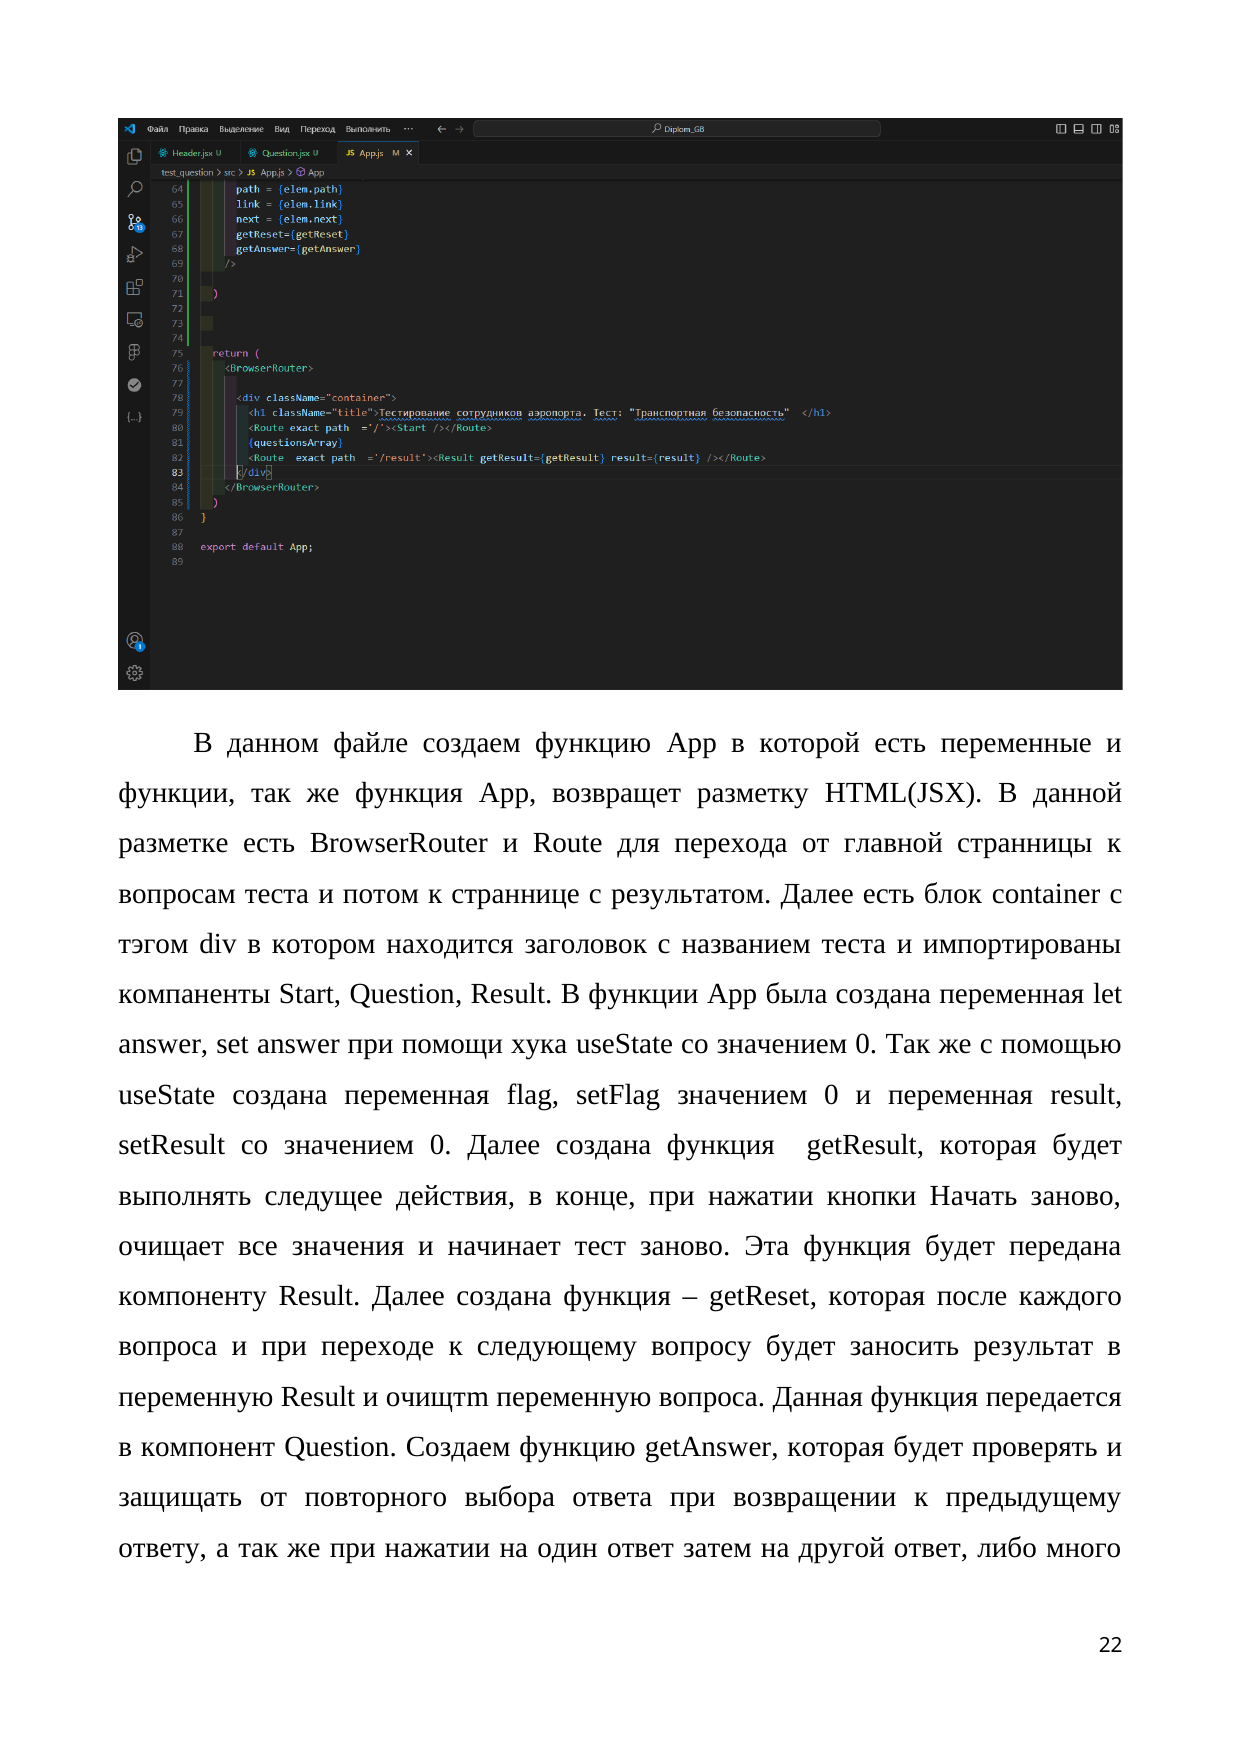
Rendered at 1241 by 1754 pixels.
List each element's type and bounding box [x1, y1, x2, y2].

picture [118, 118, 1123, 690]
text [118, 725, 1122, 1563]
